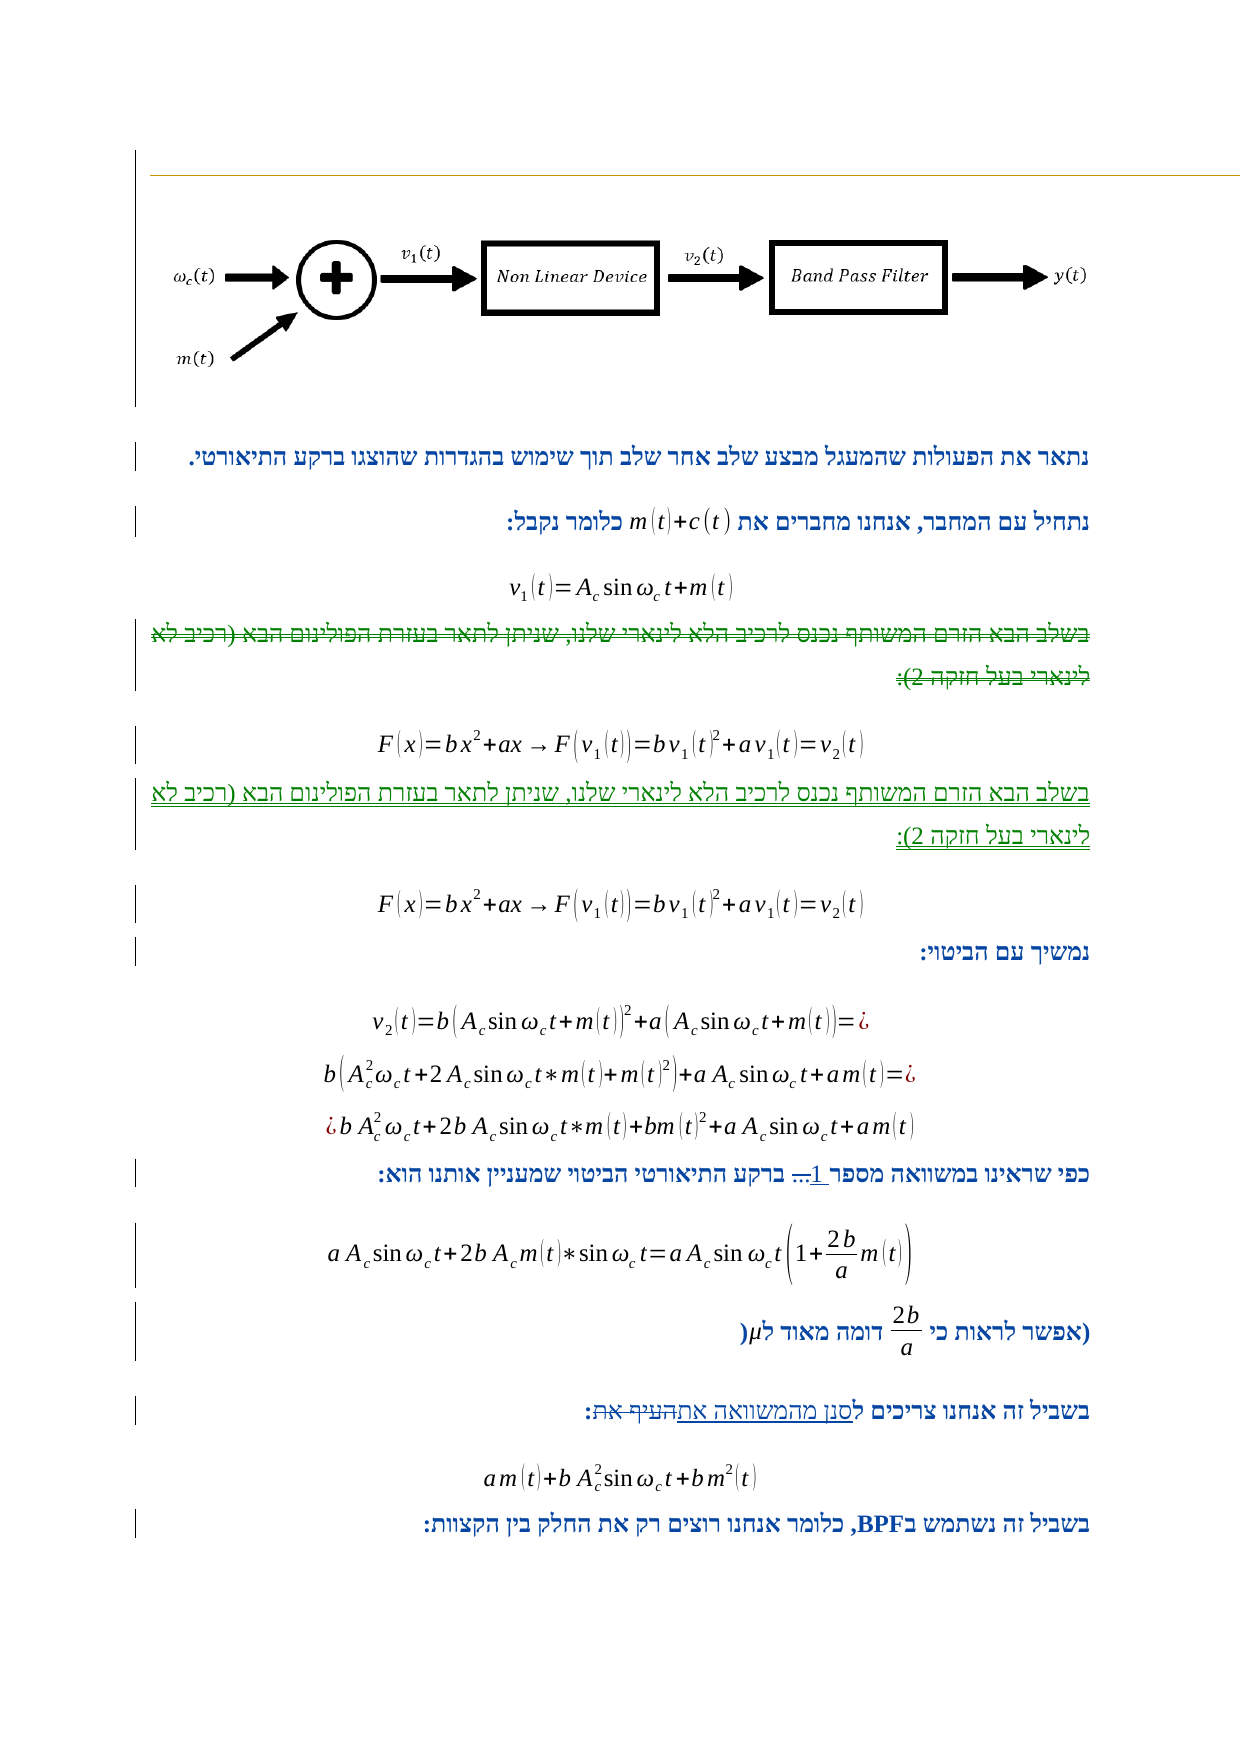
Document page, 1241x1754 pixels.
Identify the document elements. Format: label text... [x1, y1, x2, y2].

text נתאר את הפעולות שהמעגל מבצע שלב אחר שלב תוך שימוש בהגדרות שהוצגו ברקע התיאורטי. [150, 442, 1090, 471]
text כפי שראינו במשוואה מספר ברקע התיאורטי הביטוי שמעניין אותנו הוא: [150, 1159, 1090, 1187]
text בשביל זה נשתמש בBPF, כלומר אנחנו רוצים רק את החלק בין הקצוות: [150, 1509, 1090, 1538]
text (אפשר לראות כי דומה מאוד ל( [150, 1302, 1090, 1361]
text נמשיך עם הביטוי: [150, 937, 1090, 966]
text נתחיל עם המחבר, אנחנו מחברים את כלומר נקבל: [150, 506, 1090, 537]
text בשביל זה אנחנו צריכים ל: [150, 1396, 1090, 1425]
picture [138, 193, 1090, 407]
